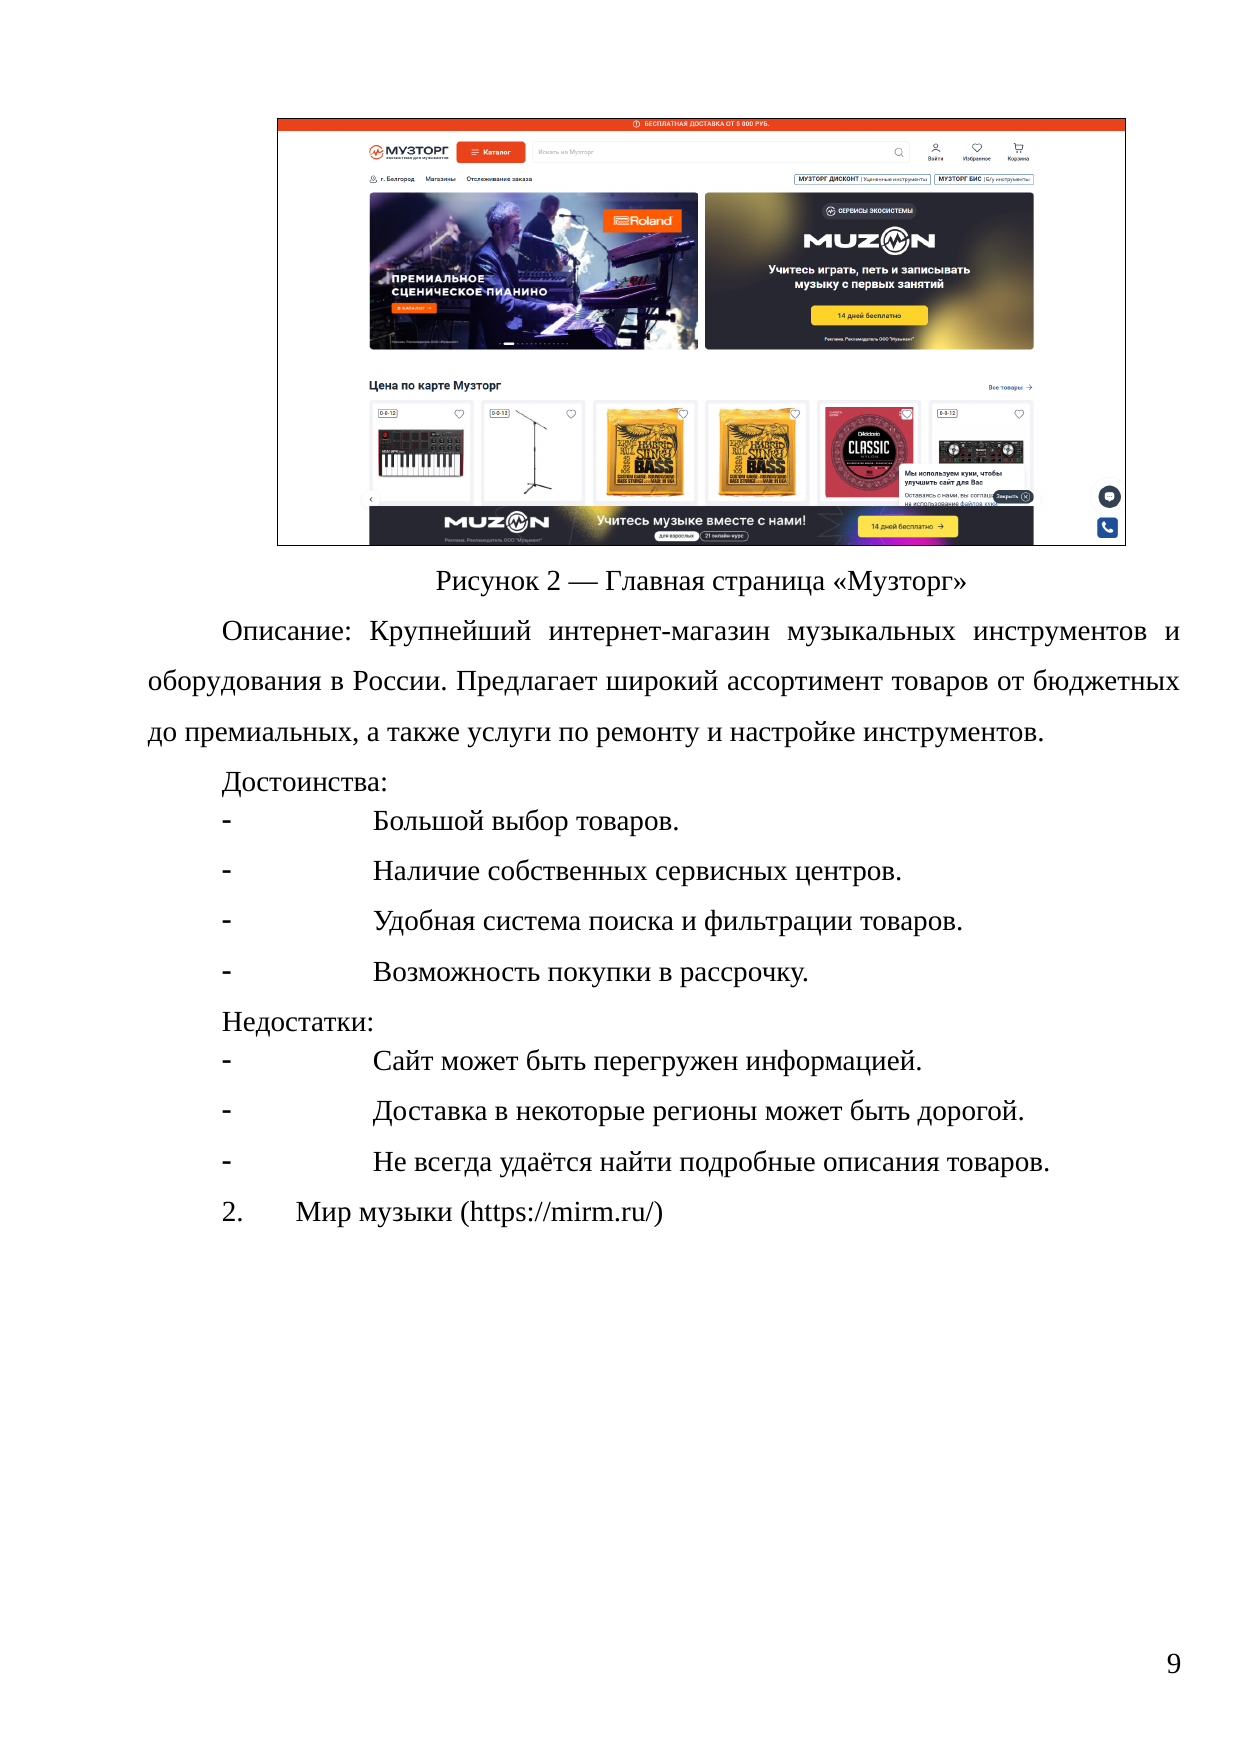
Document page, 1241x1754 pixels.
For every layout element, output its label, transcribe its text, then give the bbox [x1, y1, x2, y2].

list Большой выбор товаров. [148, 803, 1181, 836]
text Недостатки: [148, 1004, 1181, 1038]
text Достоинства: [148, 764, 1181, 798]
list Возможность покупки в рассрочку. [148, 954, 1181, 987]
list Не всегда удаётся найти подробные описания товаров. [148, 1144, 1181, 1177]
text Рисунок 2 — Главная страница «Музторг» [148, 563, 1181, 596]
list Мир музыки (https://mirm.ru/) [148, 1194, 1181, 1228]
list Доставка в некоторые регионы может быть дорогой. [148, 1093, 1181, 1127]
list Наличие собственных сервисных центров. [148, 853, 1181, 887]
list Сайт может быть перегружен информацией. [148, 1043, 1181, 1076]
list Удобная система поиска и фильтрации товаров. [148, 903, 1181, 937]
picture [278, 119, 1125, 545]
text Описание: Крупнейший интернет-магазин музыкальных инструментов и оборудования в России. Предлагает широкий ассортимент товаров от бюджетных до премиальных, а также услуги по ремонту и настройке инструментов. [148, 613, 1181, 747]
